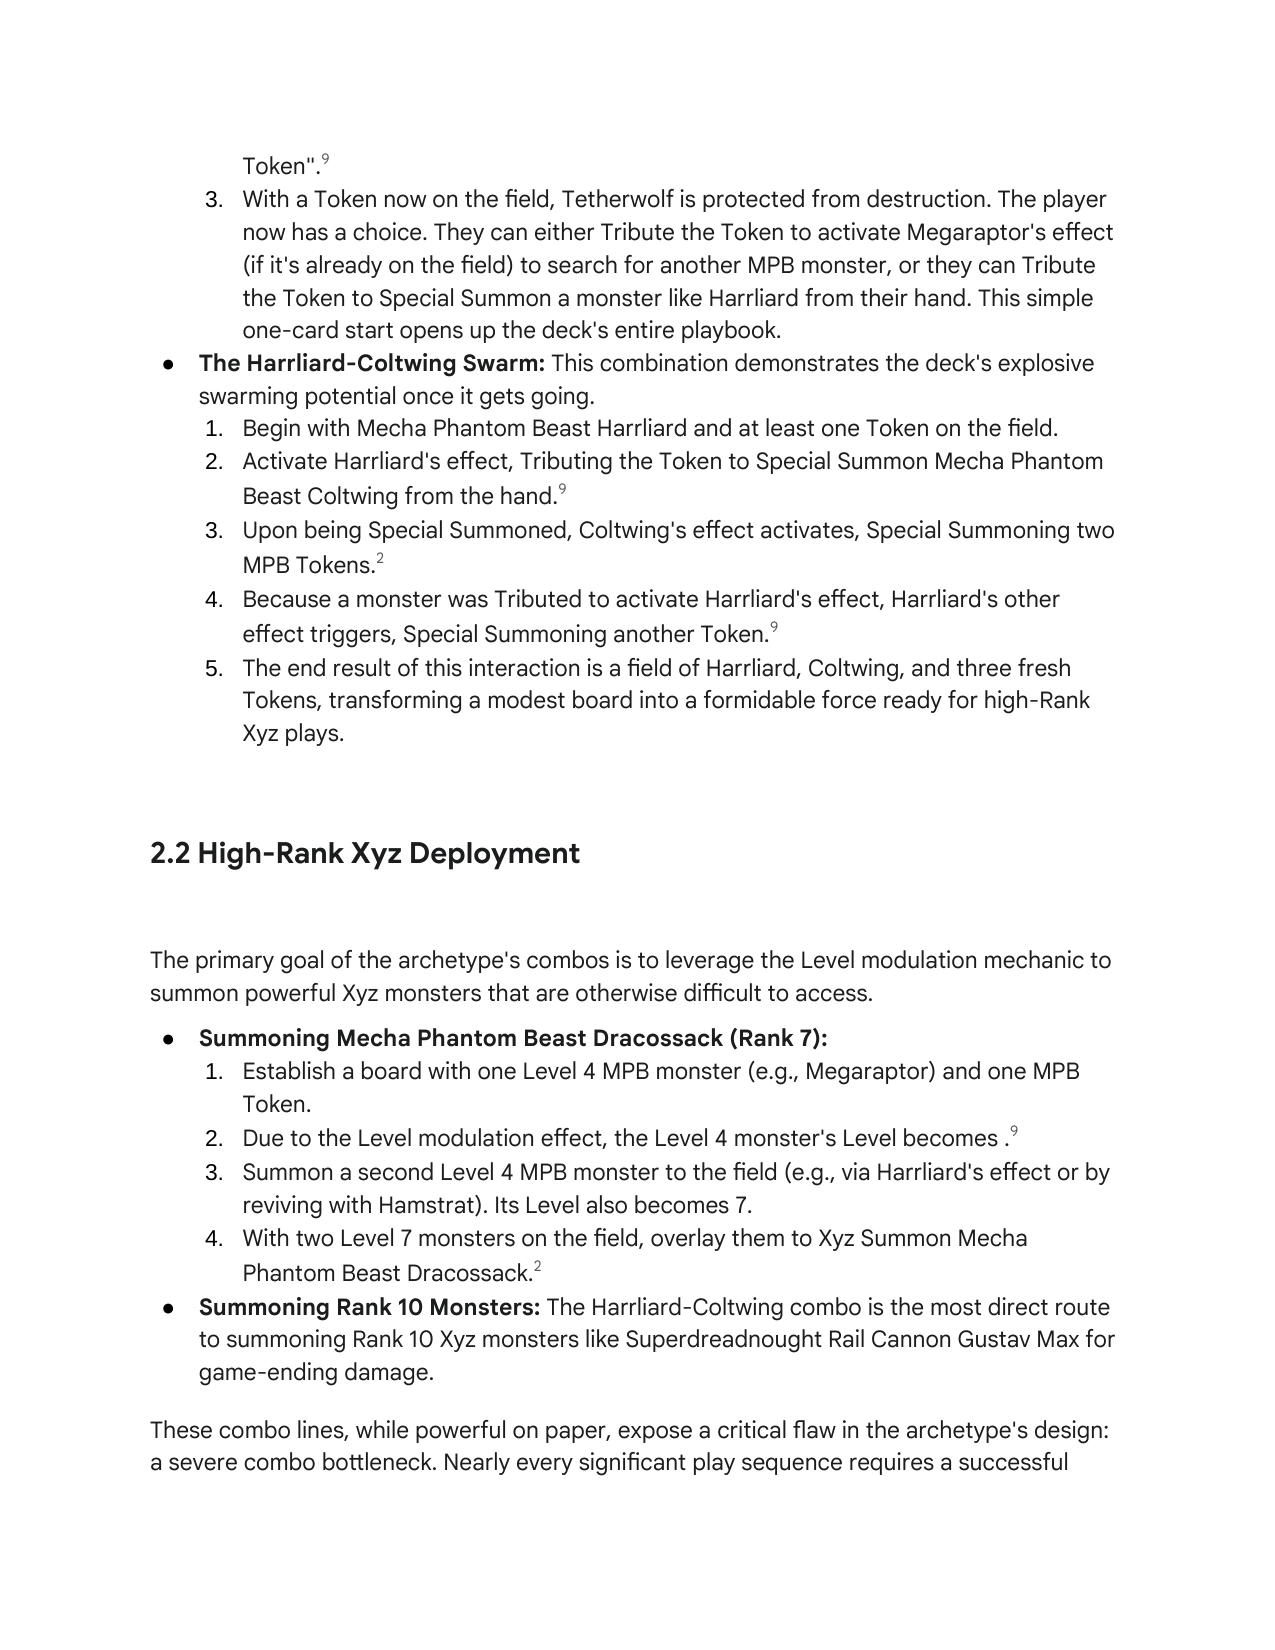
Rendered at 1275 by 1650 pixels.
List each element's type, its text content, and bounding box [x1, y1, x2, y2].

list Summoning Mecha Phantom Beast Dracossack (Rank 7): [161, 1024, 1125, 1053]
list Activate Harrliard's effect, Tributing the Token to Special Summon Mecha Phantom Beast Coltwing from the hand.9 [205, 447, 1125, 512]
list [205, 150, 1125, 181]
list With two Level 7 monsters on the field, overlay them to Xyz Summon Mecha Phantom Beast Dracossack.2 [205, 1224, 1125, 1288]
list Summoning Rank 10 Monsters: The Harrliard-Coltwing combo is the most direct route to summoning Rank 10 Xyz monsters like Superdreadnought Rail Cannon Gustav Max for game-ending damage. [161, 1293, 1125, 1387]
list With a Token now on the field, Tetherwolf is protected from destruction. The player now has a choice. They can either Tribute the Token to activate Megaraptor's effect (if it's already on the field) to search for another MPB monster, or they can Tribute the Token to Special Summon a monster like Harrliard from their hand. This simple one-card start opens up the deck's entire playbook. [205, 186, 1125, 345]
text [150, 1416, 1125, 1477]
list Summon a second Level 4 MPB monster to the field (e.g., via Harrliard's effect or by reviving with Hamstrat). Its Level also becomes 7. [205, 1158, 1125, 1220]
list Begin with Mecha Phantom Beast Harrliard and at least one Token on the field. [205, 415, 1125, 443]
list Establish a board with one Level 4 MPB monster (e.g., Megaraptor) and one MPB Token. [205, 1057, 1125, 1119]
text The primary goal of the archetype's combos is to leverage the Level modulation mechanic to summon powerful Xyz monsters that are otherwise difficult to access. [150, 947, 1125, 1008]
list Upon being Special Summoned, Coltwing's effect activates, Special Summoning two MPB Tokens.2 [205, 516, 1125, 581]
list Due to the Level modulation effect, the Level 4 monster's Level becomes .9 [205, 1123, 1125, 1154]
list The end result of this interaction is a field of Harrliard, Coltwing, and three fresh Tokens, transforming a modest board into a formidable force ready for high-Rank Xyz plays. [205, 654, 1125, 748]
list Because a monster was Tributed to activate Harrliard's effect, Harrliard's other effect triggers, Special Summoning another Token.9 [205, 585, 1125, 649]
subtitle 2.2 High-Rank Xyz Deployment [150, 835, 1125, 871]
list The Harrliard-Coltwing Swarm: This combination demonstrates the deck's explosive swarming potential once it gets going. [161, 349, 1125, 411]
